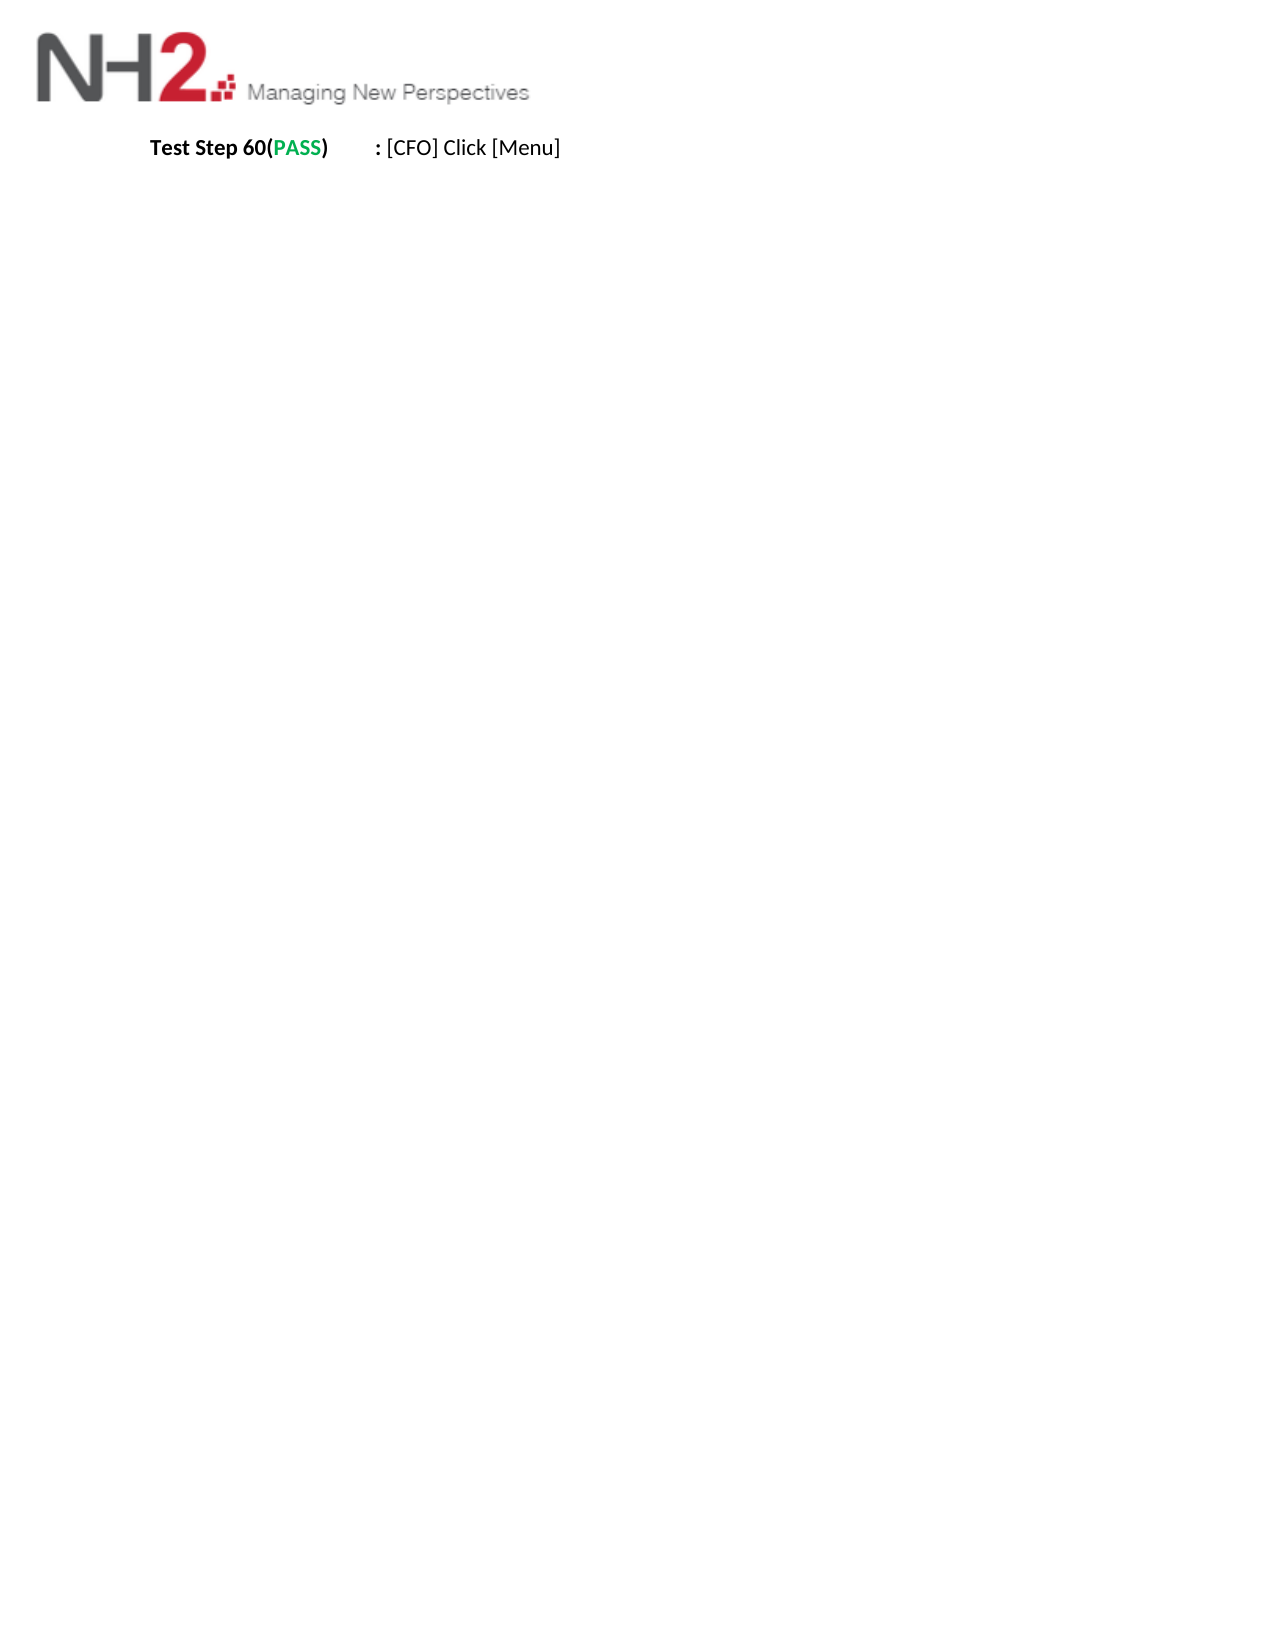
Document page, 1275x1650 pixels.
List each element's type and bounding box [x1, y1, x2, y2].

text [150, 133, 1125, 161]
picture [26, 23, 540, 111]
